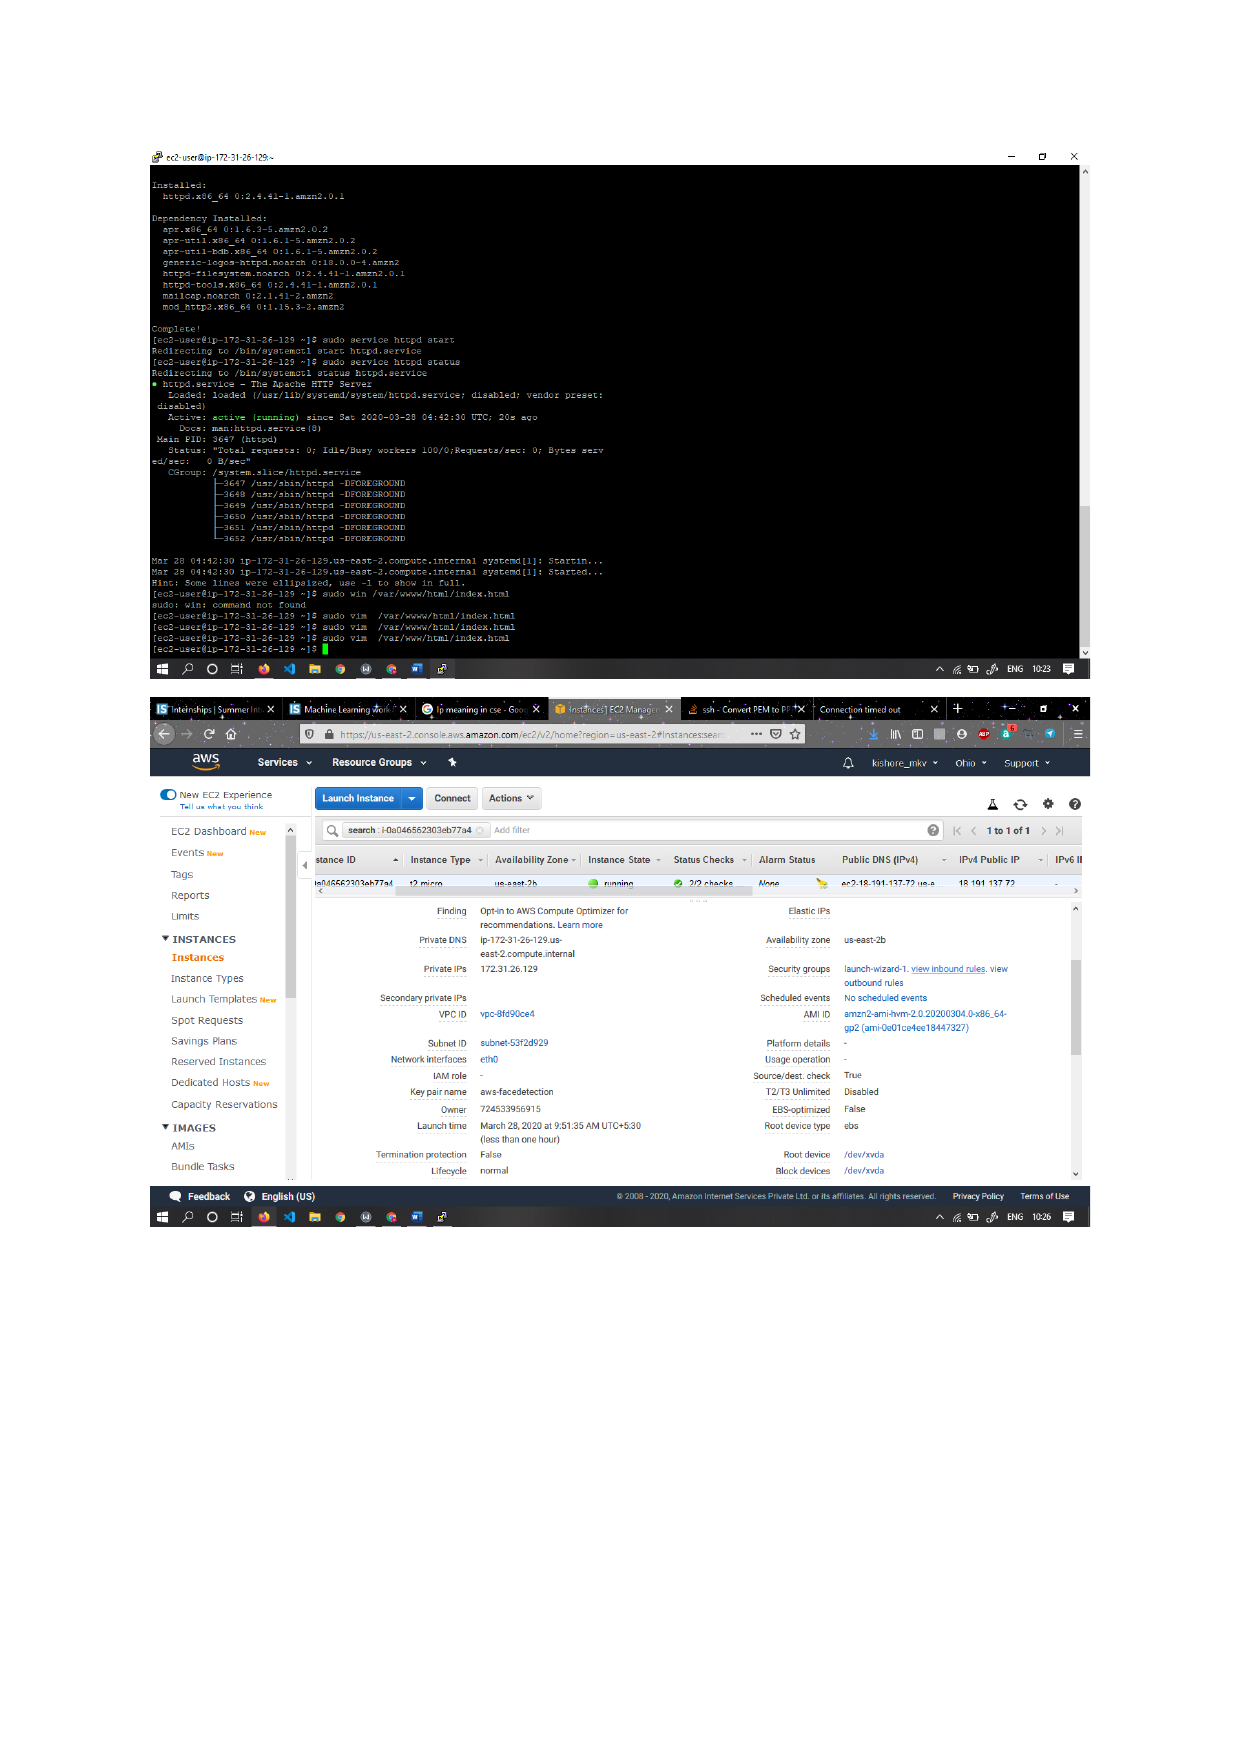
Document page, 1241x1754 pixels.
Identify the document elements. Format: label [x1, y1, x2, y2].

picture [150, 150, 1091, 679]
picture [150, 697, 1091, 1227]
